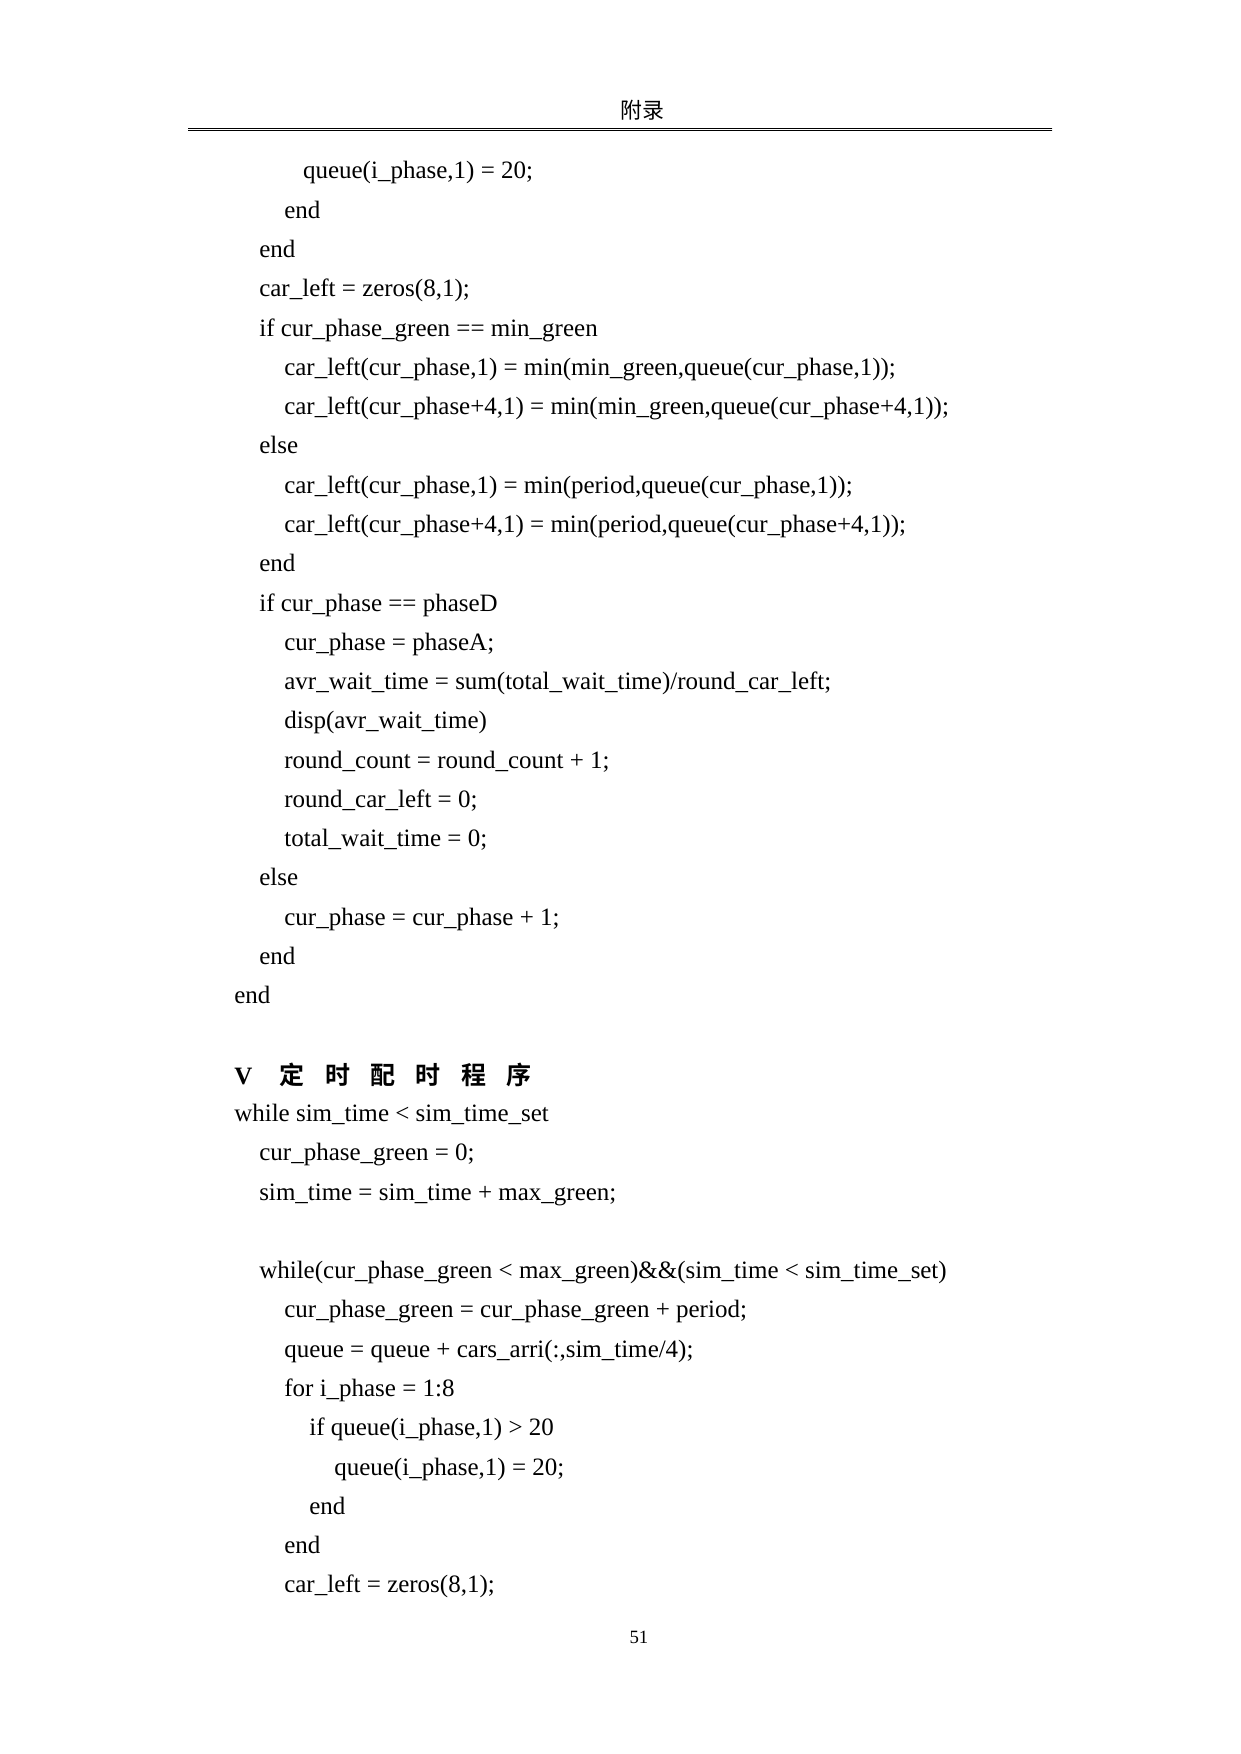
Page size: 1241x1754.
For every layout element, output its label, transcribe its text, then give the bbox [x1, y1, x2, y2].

text car_left = zeros(8,1); [189, 268, 1052, 307]
text total_wait_time = 0; [189, 818, 1052, 857]
text if queue(i_phase,1) > 20 [189, 1407, 1052, 1446]
text round_count = round_count + 1; [189, 739, 1052, 779]
text cur_phase = cur_phase + 1; [189, 897, 1052, 936]
text car_left(cur_phase+4,1) = min(min_green,queue(cur_phase+4,1)); [189, 386, 1052, 425]
text end [189, 190, 1052, 229]
text car_left(cur_phase,1) = min(min_green,queue(cur_phase,1)); [189, 347, 1052, 386]
text end [189, 229, 1052, 268]
text for i_phase = 1:8 [189, 1368, 1052, 1407]
text end [189, 1525, 1052, 1564]
text queue = queue + cars_arri(:,sim_time/4); [189, 1328, 1052, 1368]
text queue(i_phase,1) = 20; [189, 150, 1052, 190]
text sim_time = sim_time + max_green; [189, 1171, 1052, 1211]
text if cur_phase == phaseD [189, 582, 1052, 622]
text while sim_time < sim_time_set [189, 1093, 1052, 1132]
text car_left(cur_phase,1) = min(period,queue(cur_phase,1)); [189, 464, 1052, 504]
text queue(i_phase,1) = 20; [189, 1446, 1052, 1486]
text disp(avr_wait_time) [189, 700, 1052, 739]
text car_left = zeros(8,1); [189, 1564, 1052, 1603]
text car_left(cur_phase+4,1) = min(period,queue(cur_phase+4,1)); [189, 504, 1052, 543]
text cur_phase_green = cur_phase_green + period; [189, 1289, 1052, 1328]
text if cur_phase_green == min_green [189, 307, 1052, 347]
text avr_wait_time = sum(total_wait_time)/round_car_left; [189, 661, 1052, 700]
text cur_phase_green = 0; [189, 1132, 1052, 1171]
text V 定时配时程序 [189, 1054, 1052, 1093]
text end [189, 936, 1052, 975]
text while(cur_phase_green < max_green)&&(sim_time < sim_time_set) [189, 1250, 1052, 1289]
text end [189, 1486, 1052, 1525]
text end [189, 543, 1052, 582]
text cur_phase = phaseA; [189, 622, 1052, 661]
text else [189, 857, 1052, 897]
text else [189, 425, 1052, 464]
text end [189, 975, 1052, 1014]
text round_car_left = 0; [189, 779, 1052, 818]
